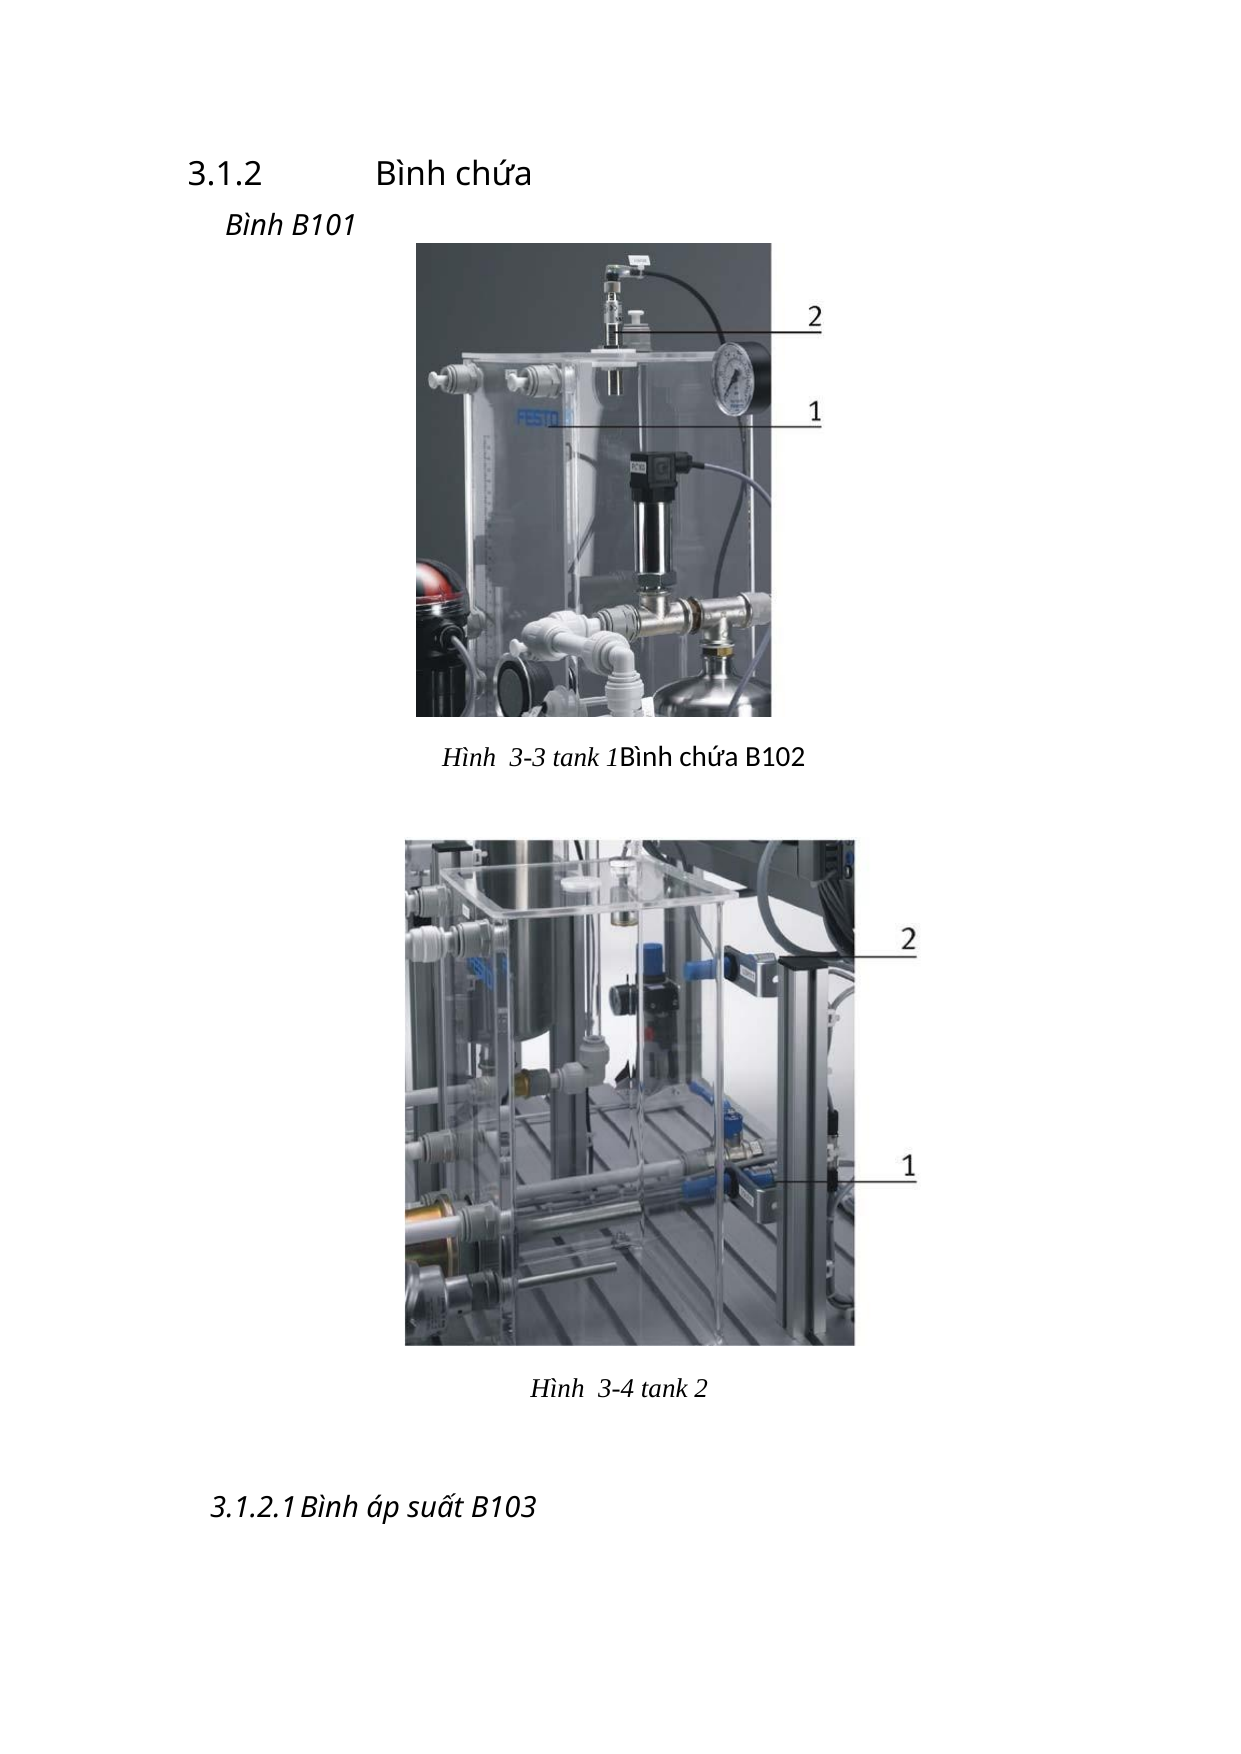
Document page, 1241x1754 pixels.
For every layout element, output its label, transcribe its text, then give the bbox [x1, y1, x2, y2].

picture [416, 243, 825, 717]
text Hình 3-3 tank 1Bình chứa B102 [150, 738, 1090, 774]
subtitle Bình B101 [150, 204, 1090, 243]
subtitle Bình chứa [187, 150, 1090, 195]
picture [404, 837, 921, 1346]
subtitle Bình áp suất B103 [210, 1487, 1090, 1526]
